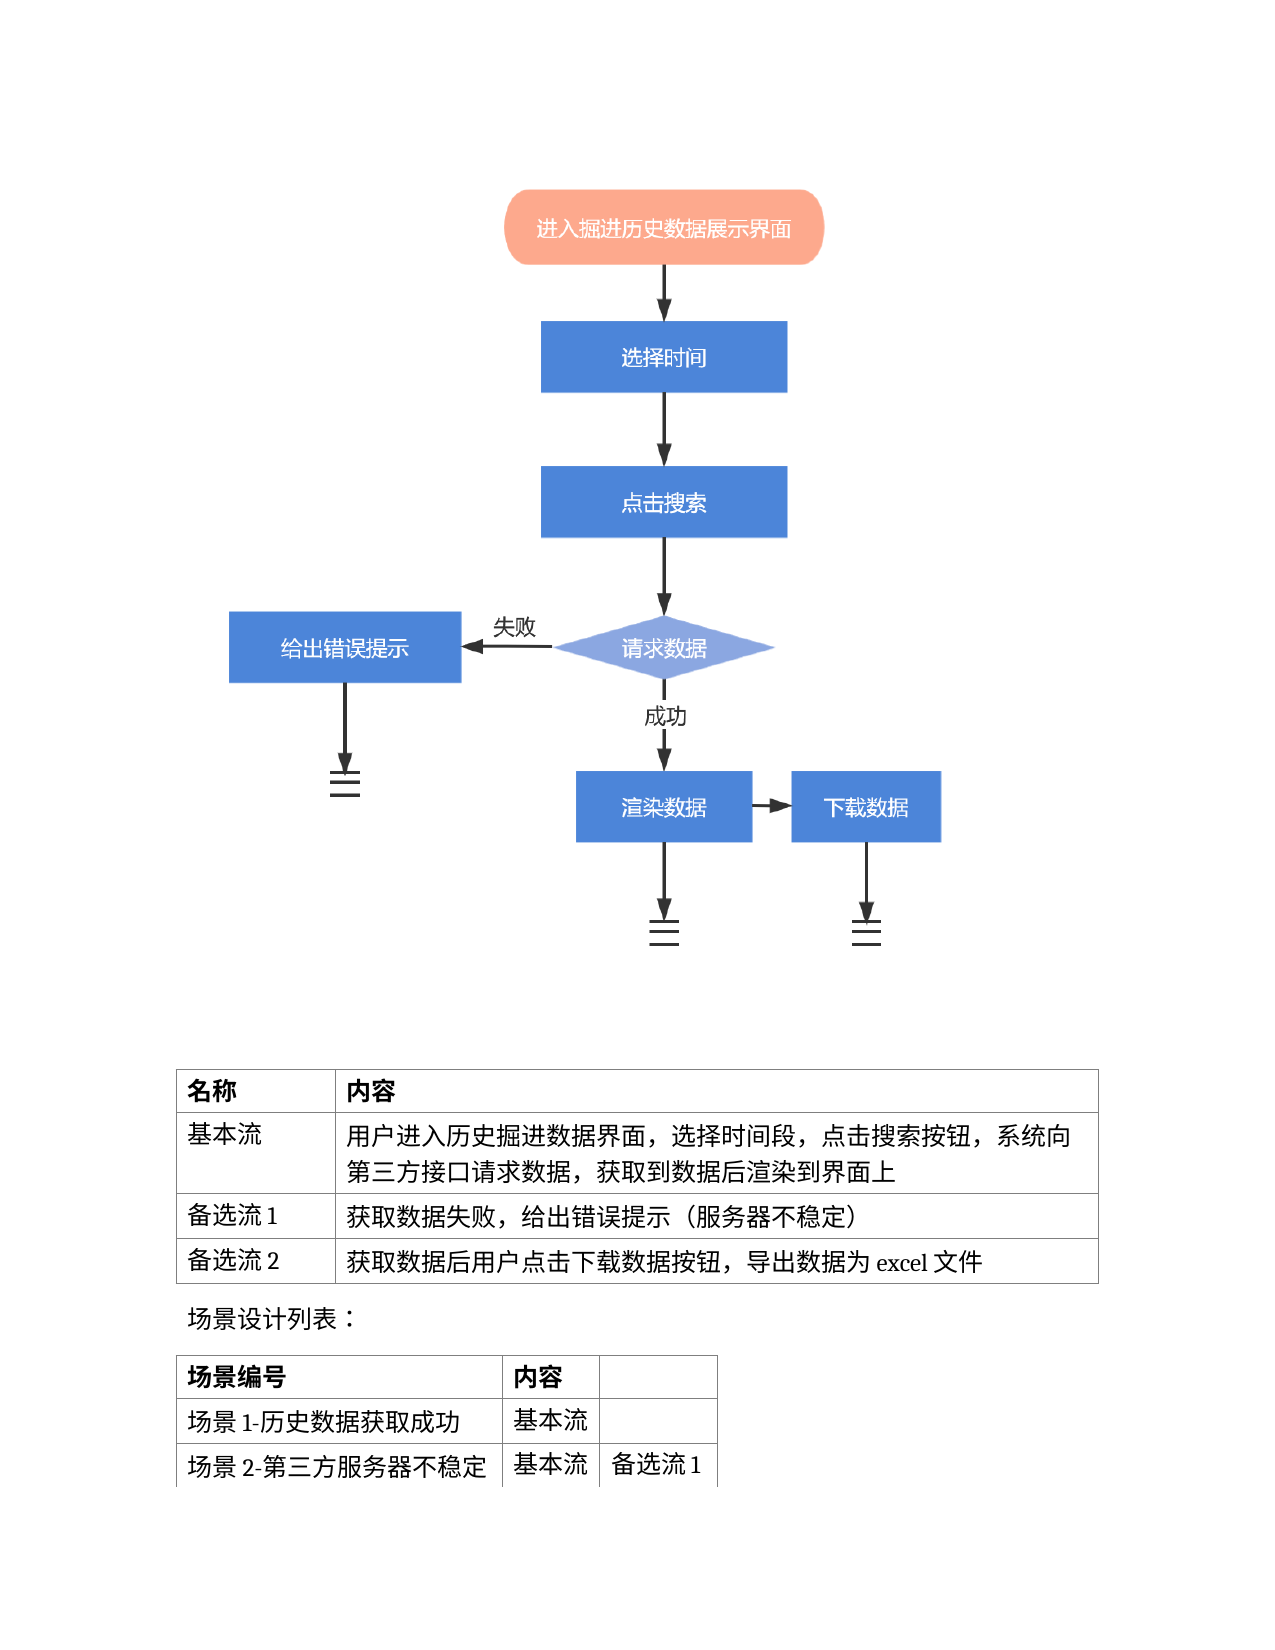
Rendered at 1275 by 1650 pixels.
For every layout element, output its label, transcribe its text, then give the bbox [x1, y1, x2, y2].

table_cell 备选流1 [177, 1194, 335, 1238]
table_cell 获取数据失败，给出错误提示（服务器不稳定） [336, 1194, 1098, 1238]
table_cell 基本流 [503, 1399, 599, 1442]
table_cell 场景2-第三方服务器不稳定 [177, 1444, 502, 1487]
table_header 内容 [503, 1356, 599, 1398]
table_cell 备选流1 [600, 1444, 717, 1487]
table_cell [600, 1399, 717, 1442]
text 场景设计列表： [187, 1302, 1087, 1336]
picture [187, 150, 1063, 1007]
table_cell 基本流 [503, 1444, 599, 1487]
table_cell 用户进入历史掘进数据界面，选择时间段，点击搜索按钮，系统向第三方接口请求数据，获取到数据后渲染到界面上 [336, 1113, 1098, 1193]
table_header 场景编号 [177, 1356, 502, 1398]
table_cell 基本流 [177, 1113, 335, 1193]
table_cell 备选流2 [177, 1239, 335, 1282]
table_header [600, 1356, 717, 1398]
table_cell 获取数据后用户点击下载数据按钮，导出数据为excel文件 [336, 1239, 1098, 1282]
table_header 名称 [177, 1070, 335, 1112]
table_header 内容 [336, 1070, 1098, 1112]
table_cell 场景1-历史数据获取成功 [177, 1399, 502, 1442]
